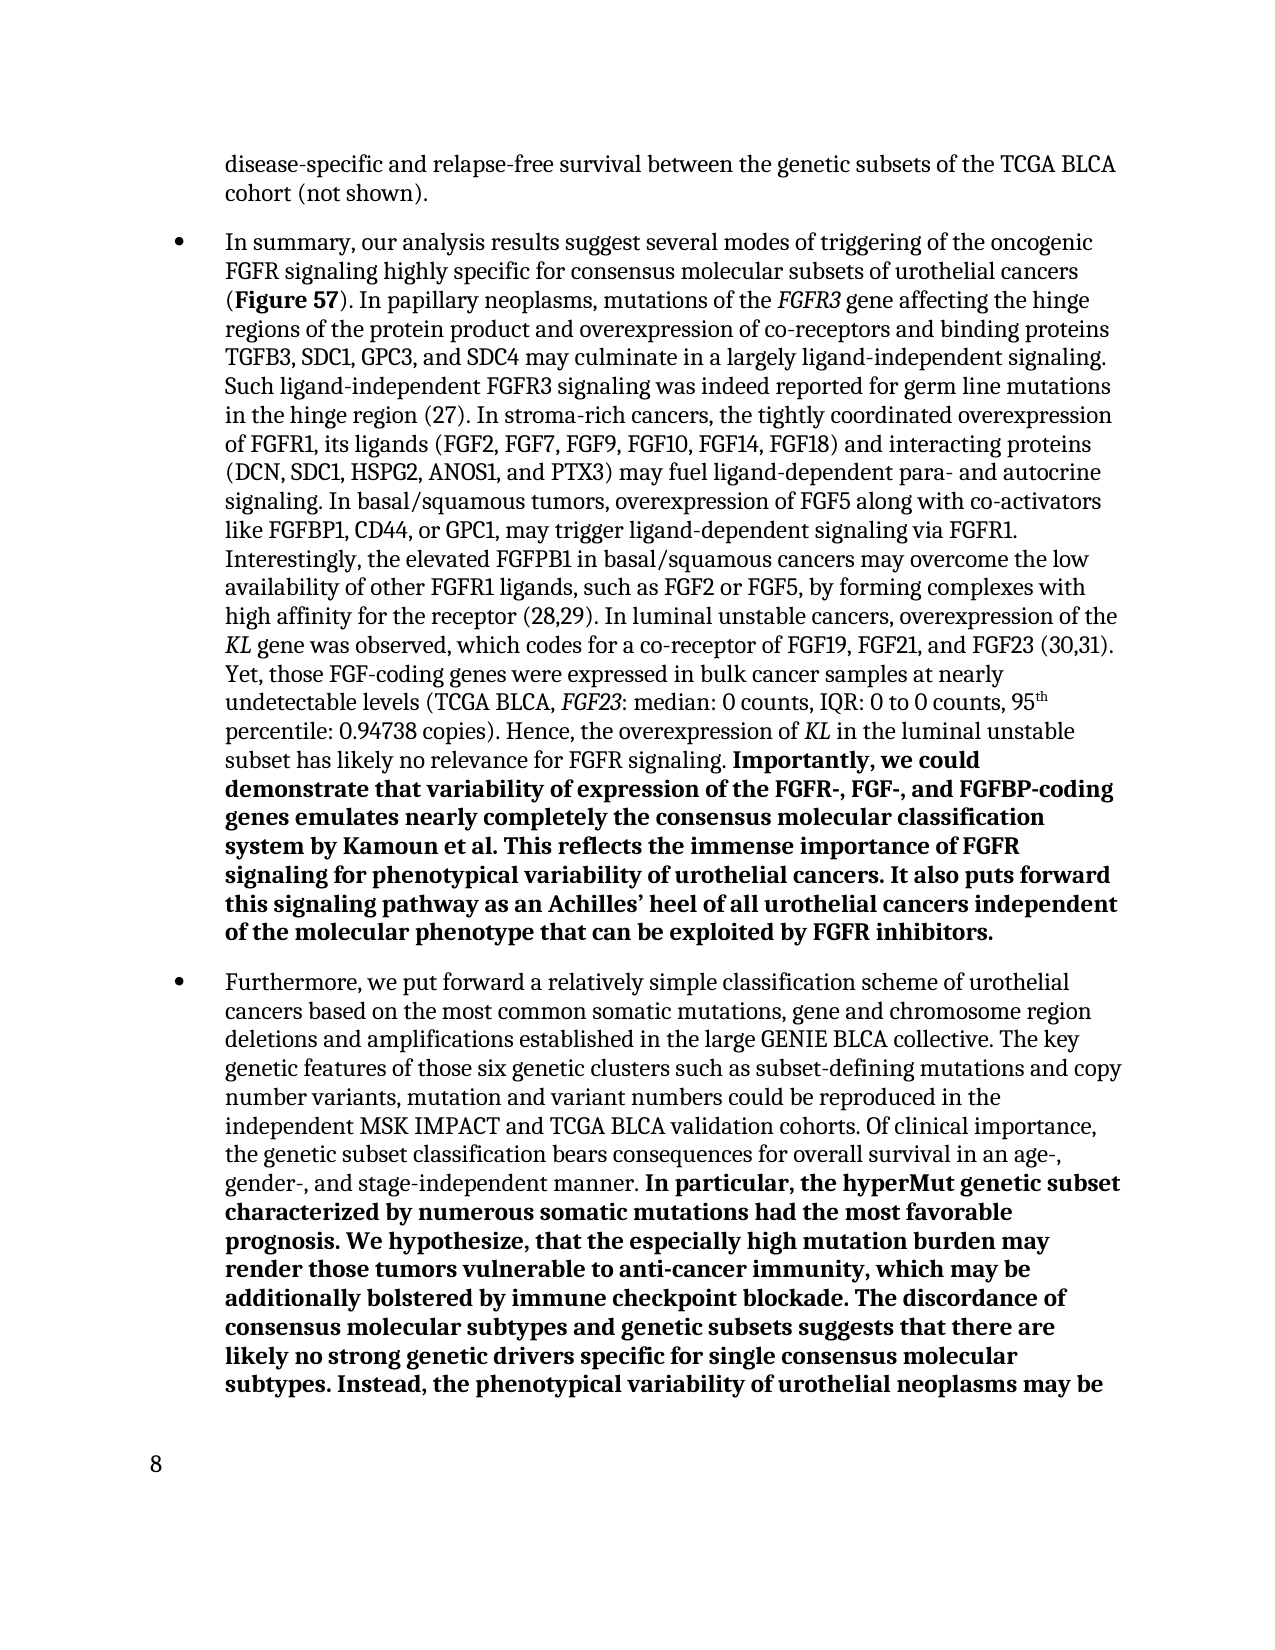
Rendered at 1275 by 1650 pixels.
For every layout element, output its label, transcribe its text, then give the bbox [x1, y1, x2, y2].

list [175, 968, 1125, 1399]
list In summary, our analysis results suggest several modes of triggering of the oncogenic FGFR signaling highly specific for consensus molecular subsets of urothelial cancers (Figure 57). In papillary neoplasms, mutations of the FGFR3 gene affecting the hinge regions of the protein product and overexpression of co-receptors and binding proteins TGFB3, SDC1, GPC3, and SDC4 may culminate in a largely ligand-independent signaling. Such ligand-independent FGFR3 signaling was indeed reported for germ line mutations in the hinge region (27). In stroma-rich cancers, the tightly coordinated overexpression of FGFR1, its ligands (FGF2, FGF7, FGF9, FGF10, FGF14, FGF18) and interacting proteins (DCN, SDC1, HSPG2, ANOS1, and PTX3) may fuel ligand-dependent para- and autocrine signaling. In basal/squamous tumors, overexpression of FGF5 along with co-activators like FGFBP1, CD44, or GPC1, may trigger ligand-dependent signaling via FGFR1. Interestingly, the elevated FGFPB1 in basal/squamous cancers may overcome the low availability of other FGFR1 ligands, such as FGF2 or FGF5, by forming complexes with high affinity for the receptor (28,29). In luminal unstable cancers, overexpression of the KL gene was observed, which codes for a co-receptor of FGF19, FGF21, and FGF23 (30,31). Yet, those FGF-coding genes were expressed in bulk cancer samples at nearly undetectable levels (TCGA BLCA, FGF23: median: 0 counts, IQR: 0 to 0 counts, 95th percentile: 0.94738 copies). Hence, the overexpression of KL in the luminal unstable subset has likely no relevance for FGFR signaling. Importantly, we could demonstrate that variability of expression of the FGFR-, FGF-, and FGFBP-coding genes emulates nearly completely the consensus molecular classification system by Kamoun et al. This reflects the immense importance of FGFR signaling for phenotypical variability of urothelial cancers. It also puts forward this signaling pathway as an Achilles’ heel of all urothelial cancers independent of the molecular phenotype that can be exploited by FGFR inhibitors. [175, 228, 1125, 947]
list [175, 150, 1125, 207]
